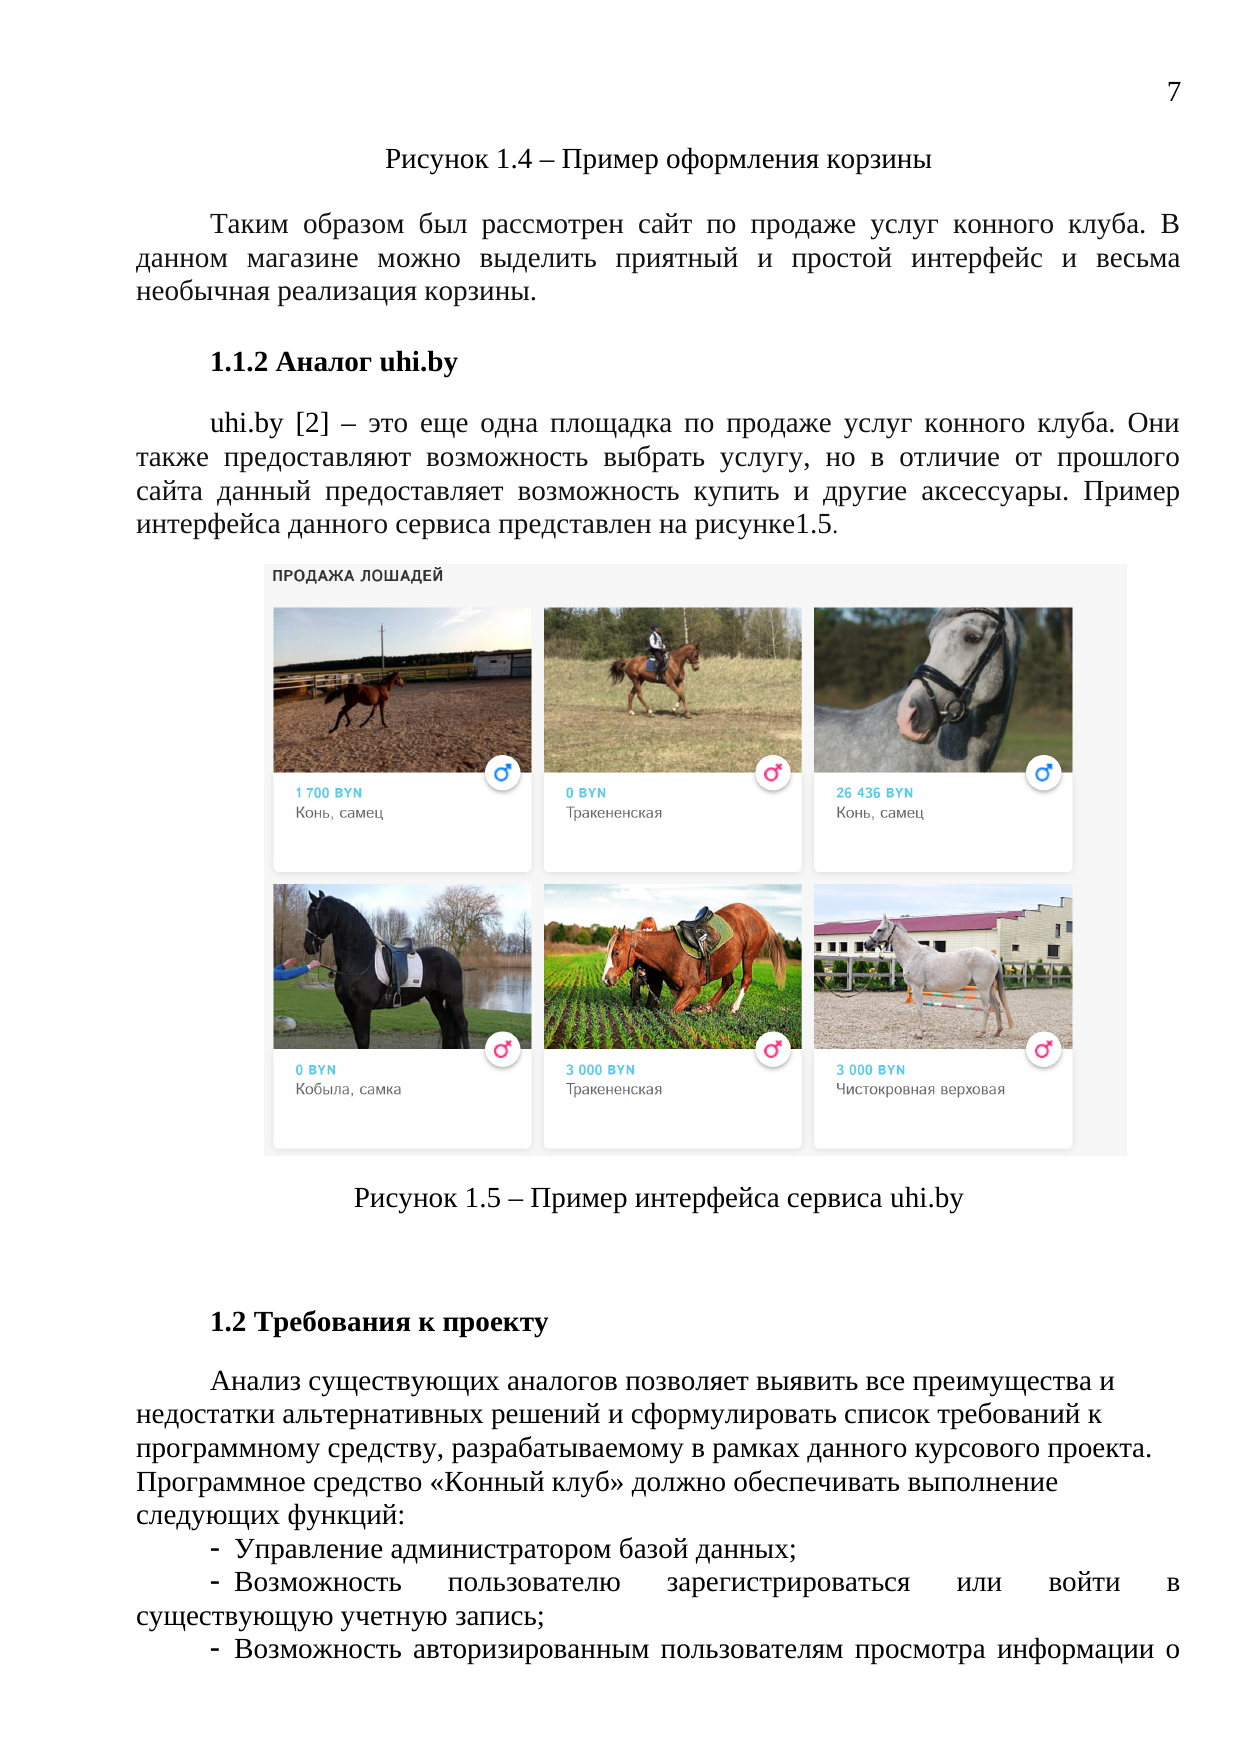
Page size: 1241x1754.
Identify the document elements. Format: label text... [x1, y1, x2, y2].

text Рисунок 1.5 – Пример интерфейса сервиса uhi.by [136, 1181, 1181, 1214]
text Рисунок 1.4 – Пример оформления корзины [136, 141, 1181, 174]
picture [264, 564, 1127, 1156]
list Управление администратором базой данных; [136, 1531, 1181, 1564]
list Возможность пользователю зарегистрироваться или войти в существующую учетную запись; [136, 1564, 1181, 1632]
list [136, 1632, 1181, 1665]
subtitle 1.2 Требования к проекту [136, 1304, 1181, 1338]
subtitle 1.1.2 Аналог uhi.by [136, 344, 1181, 378]
text Анализ существующих аналогов позволяет выявить все преимущества и недостатки альтернативных решений и сформулировать список требований к программному средству, разрабатываемому в рамках данного курсового проекта. Программное средство «Конный клуб» должно обеспечивать выполнение следующих функций: [136, 1363, 1181, 1531]
text uhi.by [2] – это еще одна площадка по продаже услуг конного клуба. Они также предоставляют возможность выбрать услугу, но в отличие от прошлого сайта данный предоставляет возможность купить и другие аксессуары. Пример интерфейса данного сервиса представлен на рисунке1.5. [136, 406, 1181, 540]
text Таким образом был рассмотрен сайт по продаже услуг конного клуба. В данном магазине можно выделить приятный и простой интерфейс и весьма необычная реализация корзины. [136, 206, 1181, 307]
